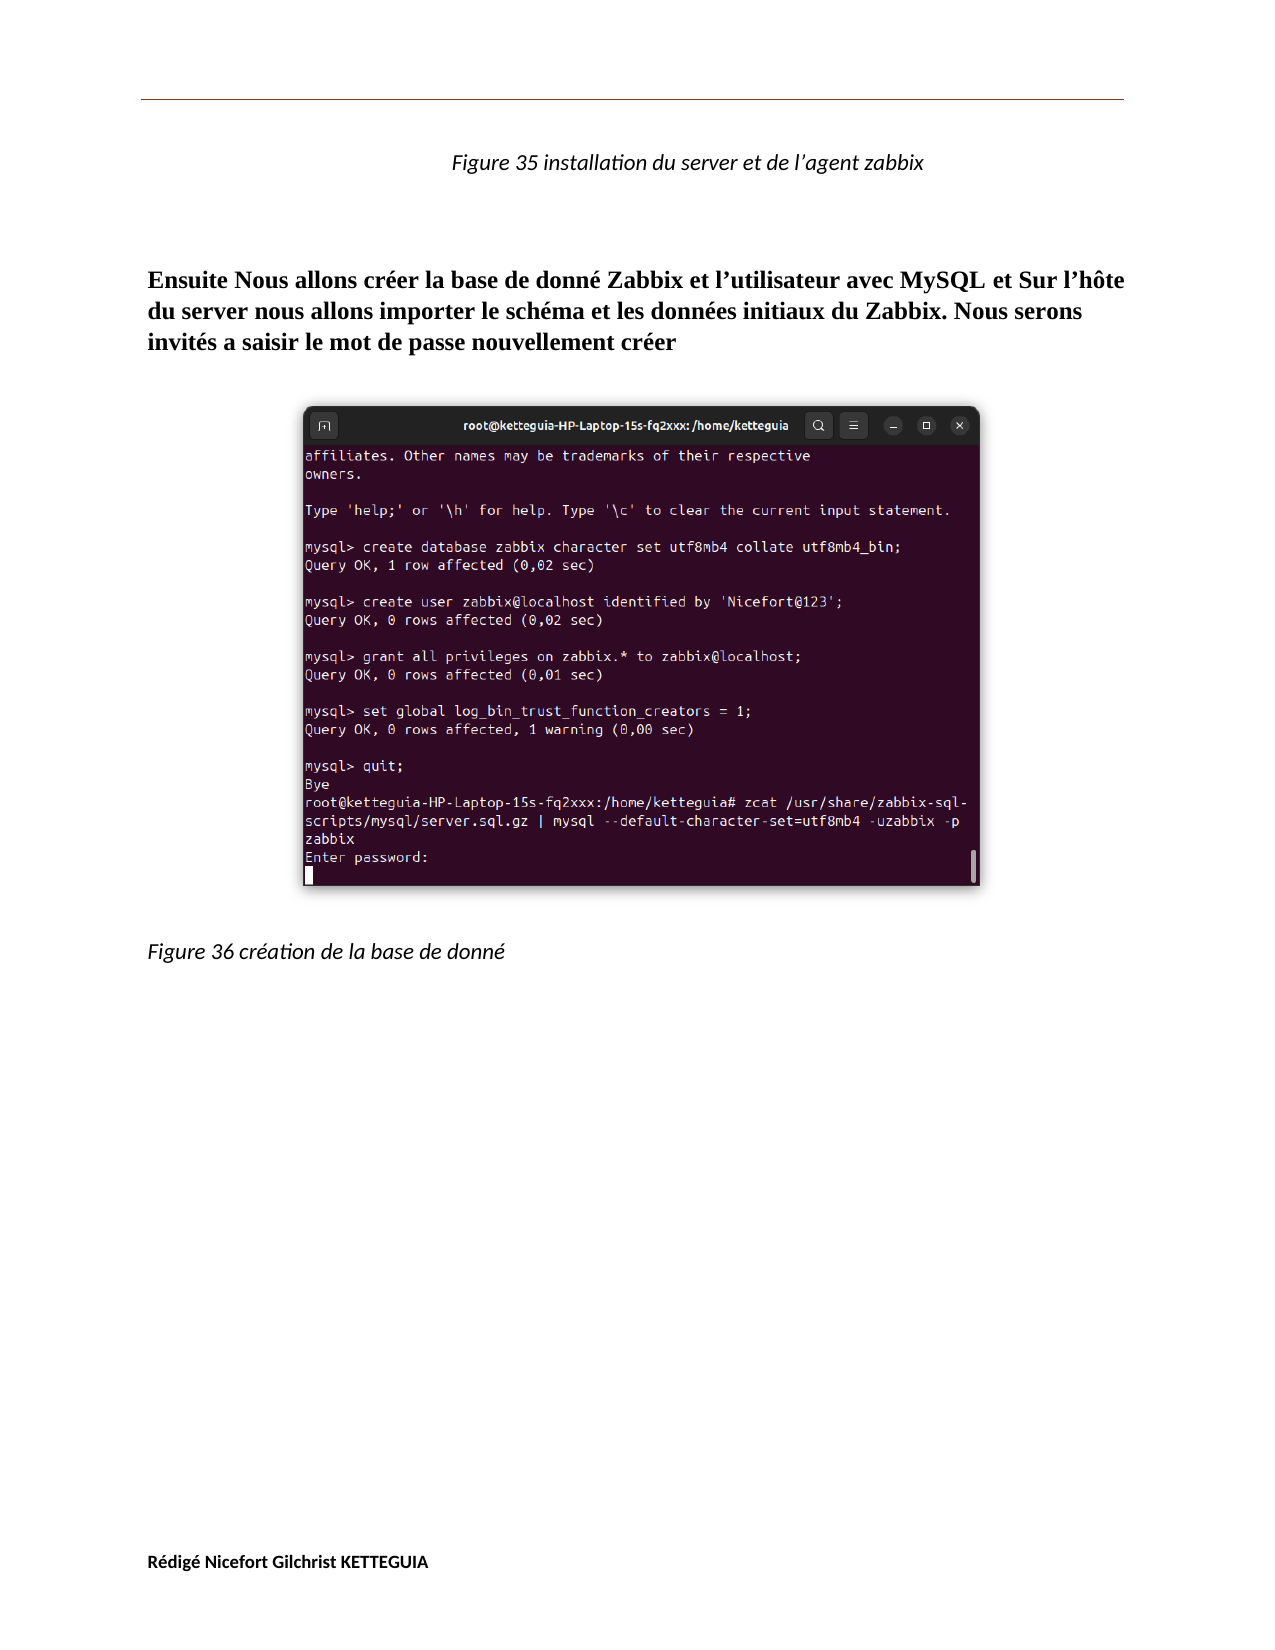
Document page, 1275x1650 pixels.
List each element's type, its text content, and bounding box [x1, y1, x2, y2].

picture [282, 387, 1000, 909]
text Ensuite Nous allons créer la base de donné Zabbix et l’utilisateur avec MySQL et Sur l’hôte du server nous allons importer le schéma et les données initiaux du Zabbix. Nous serons invités a saisir le mot de passe nouvellement créer [147, 265, 1135, 356]
text Figure 36 création de la base de donné [147, 937, 1135, 965]
text Figure 35 installation du server et de l’agent zabbix [452, 148, 1135, 176]
